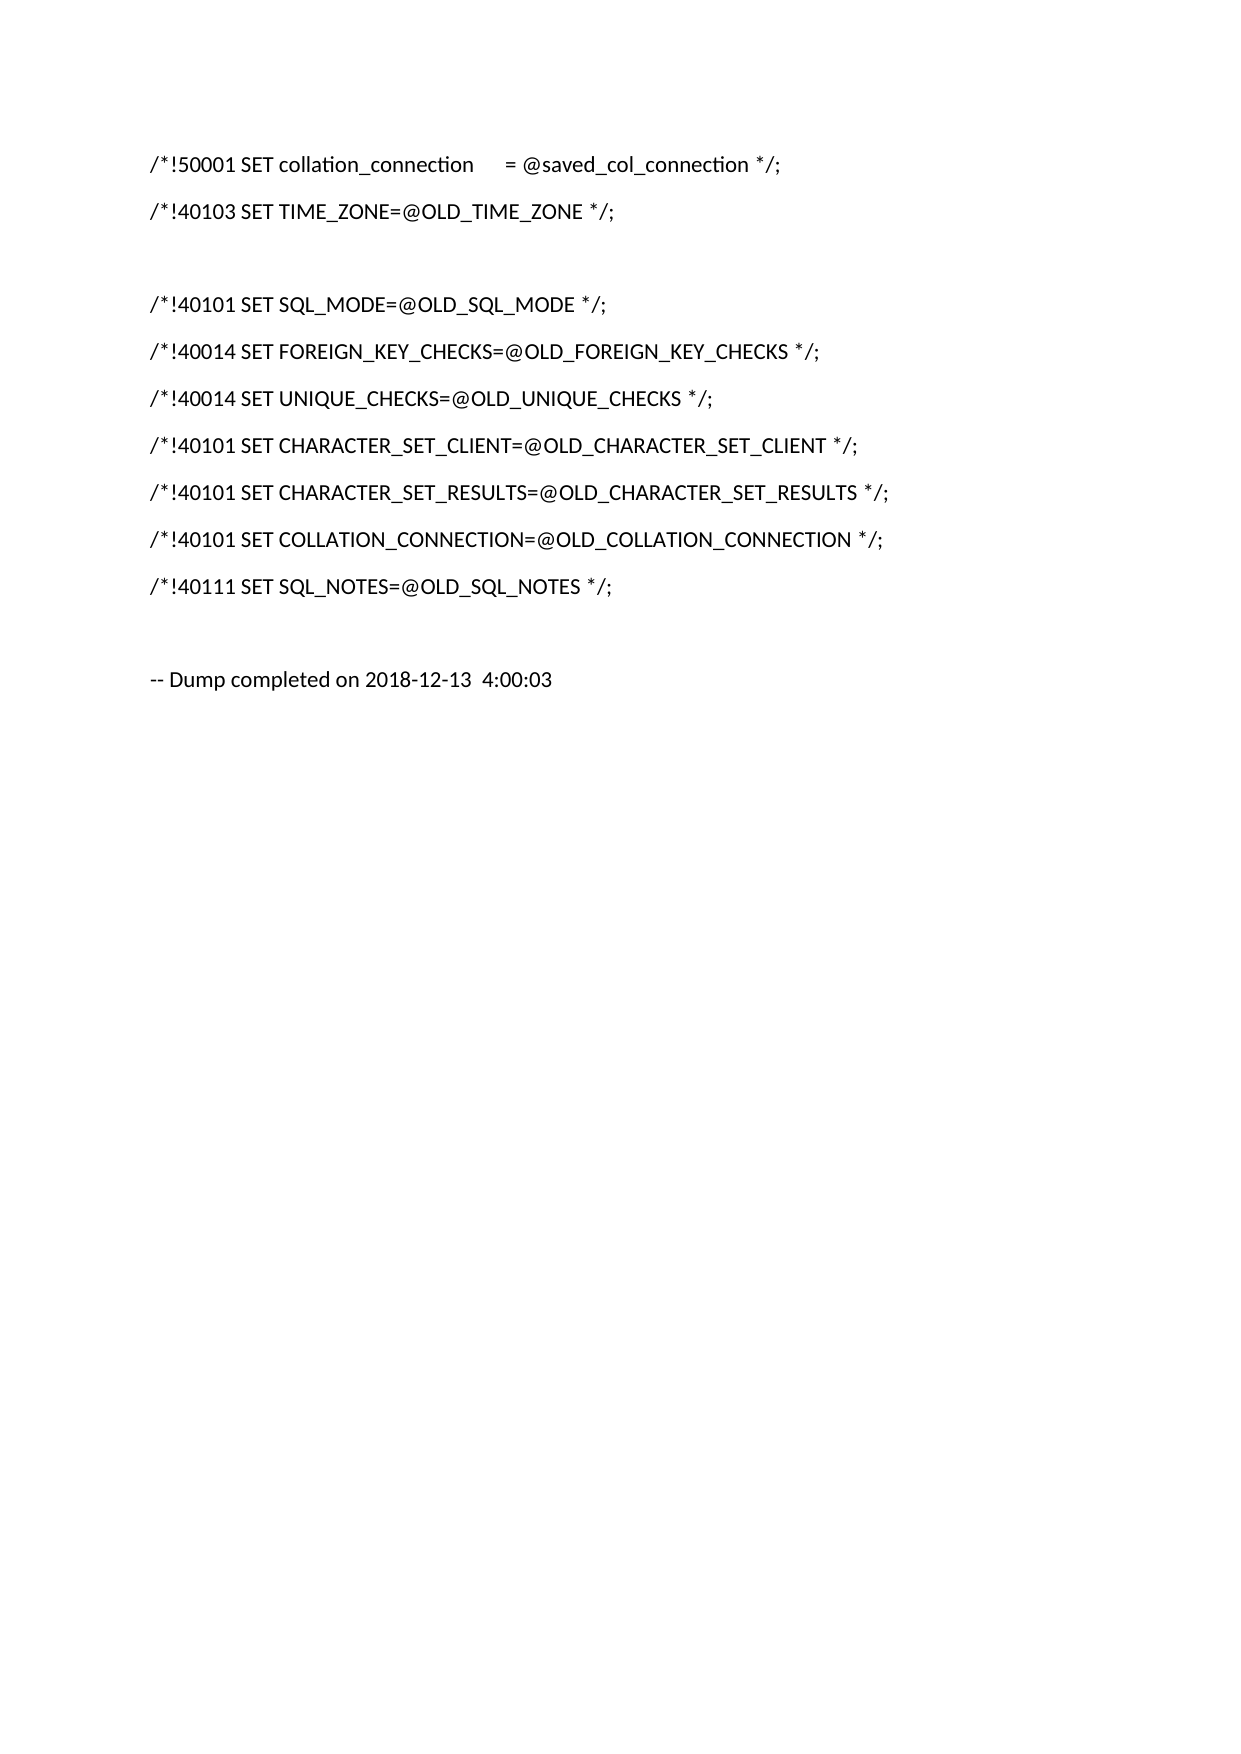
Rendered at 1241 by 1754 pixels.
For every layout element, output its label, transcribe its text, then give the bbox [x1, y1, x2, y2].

text /*!40014 SET UNIQUE_CHECKS=@OLD_UNIQUE_CHECKS */; [150, 384, 1090, 412]
text /*!40101 SET CHARACTER_SET_RESULTS=@OLD_CHARACTER_SET_RESULTS */; [150, 478, 1090, 506]
text /*!40111 SET SQL_NOTES=@OLD_SQL_NOTES */; [150, 572, 1090, 600]
text -- Dump completed on 2018-12-13 4:00:03 [150, 666, 1090, 694]
text /*!40101 SET COLLATION_CONNECTION=@OLD_COLLATION_CONNECTION */; [150, 525, 1090, 553]
text /*!40014 SET FOREIGN_KEY_CHECKS=@OLD_FOREIGN_KEY_CHECKS */; [150, 337, 1090, 366]
text /*!40101 SET SQL_MODE=@OLD_SQL_MODE */; [150, 291, 1090, 319]
text /*!40101 SET CHARACTER_SET_CLIENT=@OLD_CHARACTER_SET_CLIENT */; [150, 431, 1090, 459]
text /*!40103 SET TIME_ZONE=@OLD_TIME_ZONE */; [150, 197, 1090, 225]
text /*!50001 SET collation_connection = @saved_col_connection */; [150, 150, 1090, 178]
